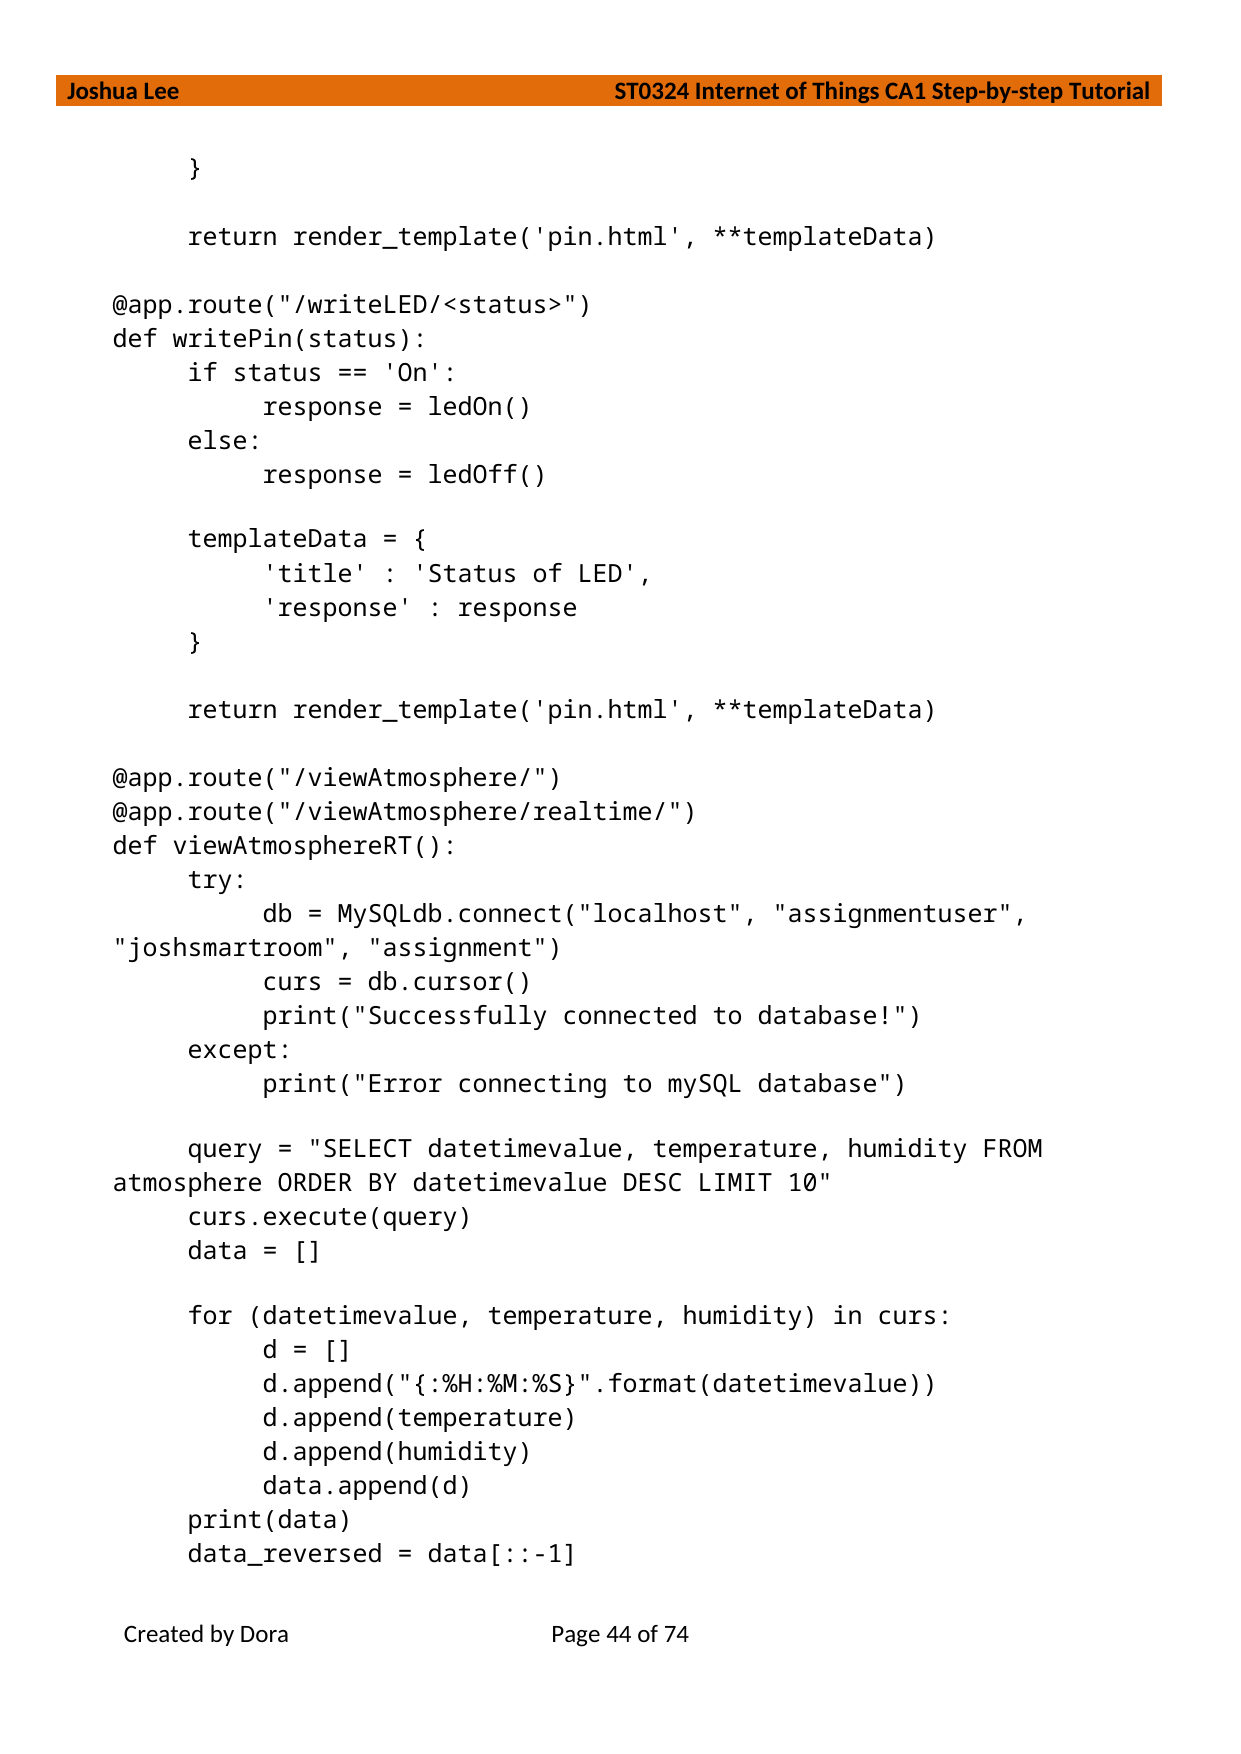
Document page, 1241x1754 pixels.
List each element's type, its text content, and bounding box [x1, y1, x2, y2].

text curs.execute(query) [112, 1199, 1128, 1233]
text @app.route("/viewAtmosphere/realtime/") [112, 794, 1128, 828]
text } [112, 150, 1128, 184]
text 'response' : response [112, 589, 1128, 623]
text @app.route("/writeLED/<status>") [112, 286, 1128, 320]
text data.append(d) [112, 1468, 1128, 1502]
text data_reversed = data[::-1] [112, 1536, 1128, 1570]
text d.append(humidity) [112, 1434, 1128, 1468]
text def writePin(status): [112, 320, 1128, 354]
text response = ledOff() [112, 457, 1128, 491]
text try: [112, 862, 1128, 896]
text return render_template('pin.html', **templateData) [112, 218, 1128, 252]
text d.append(temperature) [112, 1400, 1128, 1434]
text db = MySQLdb.connect("localhost", "assignmentuser", "joshsmartroom", "assignment") [112, 896, 1128, 964]
text templateData = { [112, 521, 1128, 555]
text curs = db.cursor() [112, 964, 1128, 998]
text } [112, 623, 1128, 657]
text return render_template('pin.html', **templateData) [112, 691, 1128, 726]
text if status == 'On': [112, 354, 1128, 388]
text @app.route("/viewAtmosphere/") [112, 759, 1128, 794]
text else: [112, 422, 1128, 457]
text print("Successfully connected to database!") [112, 998, 1128, 1032]
text print("Error connecting to mySQL database") [112, 1066, 1128, 1100]
text d = [] [112, 1332, 1128, 1366]
text print(data) [112, 1502, 1128, 1536]
text d.append("{:%H:%M:%S}".format(datetimevalue)) [112, 1366, 1128, 1400]
text query = "SELECT datetimevalue, temperature, humidity FROM atmosphere ORDER BY datetimevalue DESC LIMIT 10" [112, 1131, 1128, 1199]
text response = ledOn() [112, 388, 1128, 422]
text except: [112, 1032, 1128, 1066]
text for (datetimevalue, temperature, humidity) in curs: [112, 1297, 1128, 1332]
text 'title' : 'Status of LED', [112, 555, 1128, 589]
text data = [] [112, 1233, 1128, 1267]
text def viewAtmosphereRT(): [112, 828, 1128, 862]
